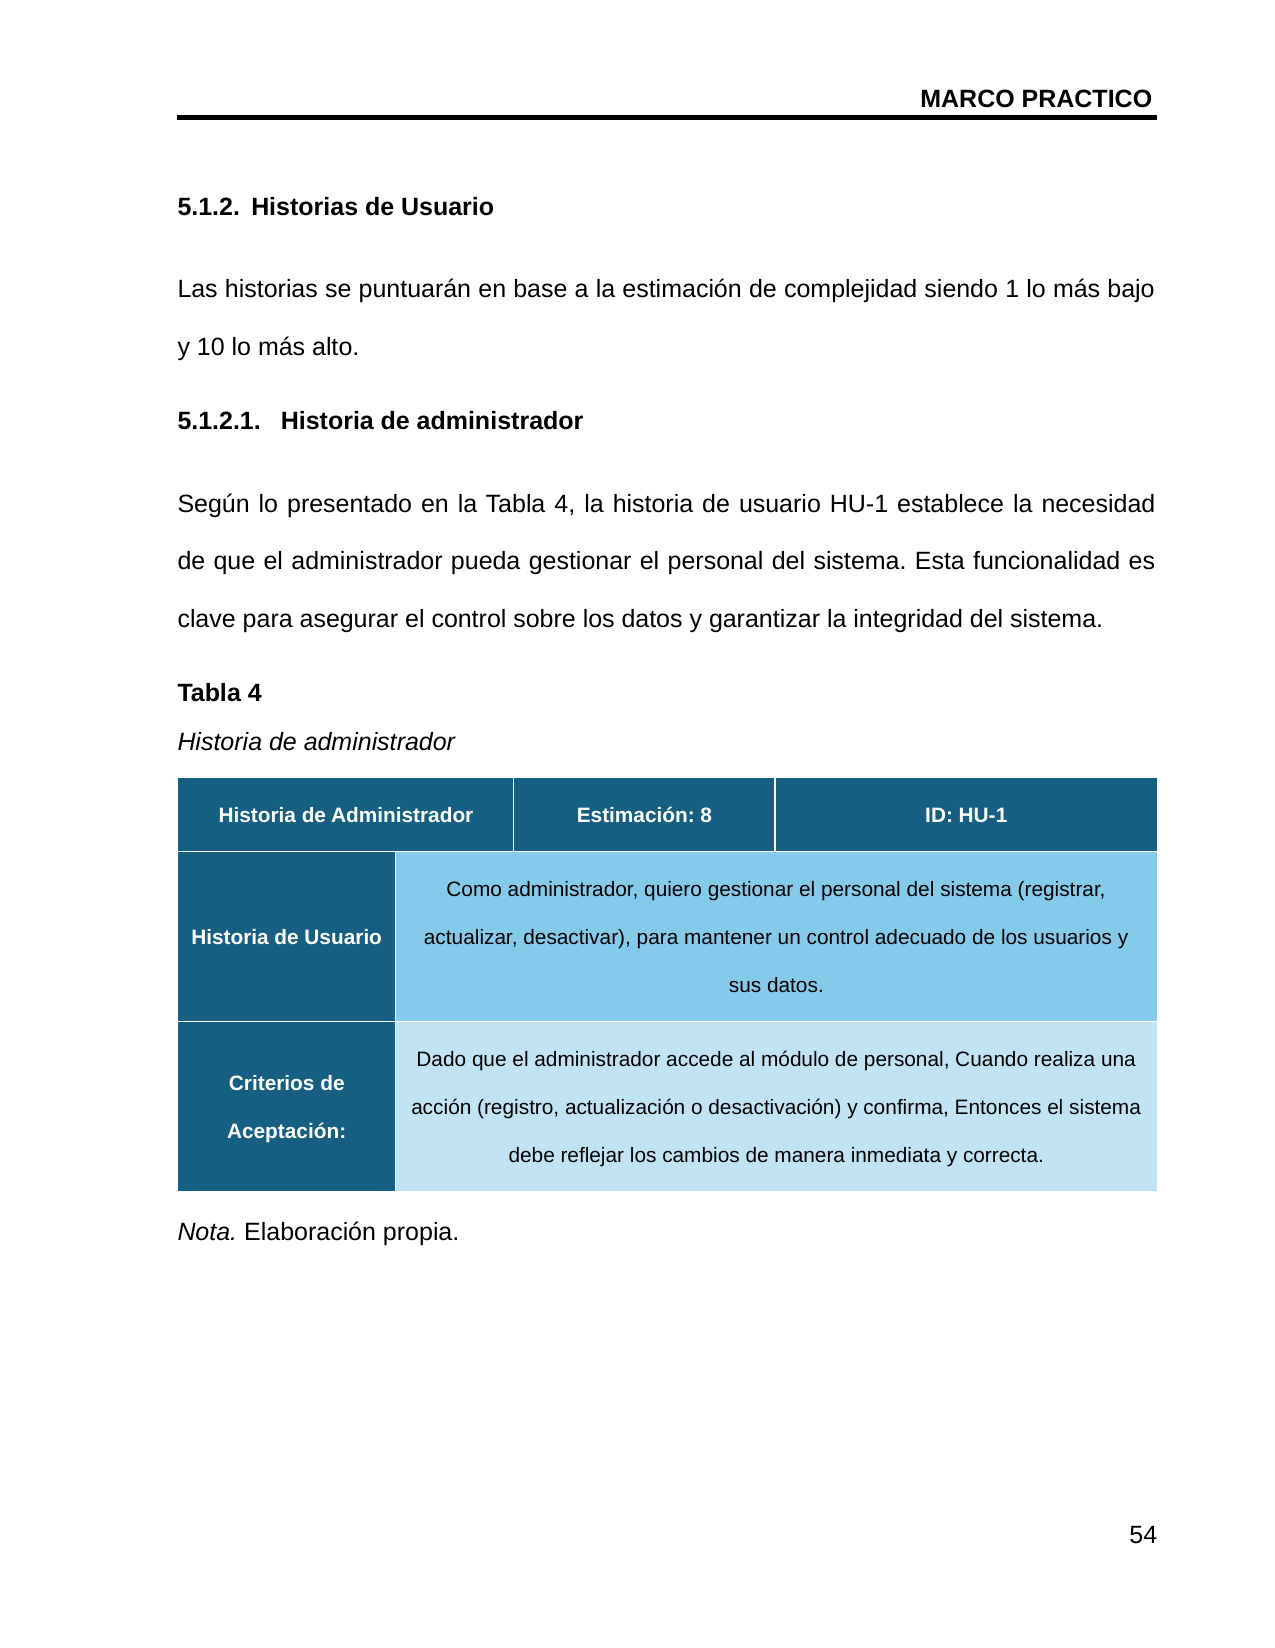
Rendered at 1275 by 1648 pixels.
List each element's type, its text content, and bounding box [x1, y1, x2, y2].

table_cell Como administrador, quiero gestionar el personal del sistema (registrar, actualizar, desactivar), para mantener un control adecuado de los usuarios y sus datos. [396, 852, 1157, 1021]
text Historia de administrador [177, 727, 1157, 756]
table_cell Dado que el administrador accede al módulo de personal, Cuando realiza una acción (registro, actualización o desactivación) y confirma, Entonces el sistema debe reflejar los cambios de manera inmediata y correcta. [396, 1022, 1157, 1191]
table_header Estimación: 8 [514, 778, 774, 851]
table_cell Historia de Usuario [178, 852, 395, 1021]
text Tabla 4 [177, 678, 1157, 707]
table_header ID: HU-1 [776, 778, 1157, 851]
text Nota. Elaboración propia. [177, 1217, 1157, 1245]
subtitle Historia de administrador [177, 406, 1157, 435]
text Según lo presentado en la Tabla 4, la historia de usuario HU-1 establece la necesidad de que el administrador pueda gestionar el personal del sistema. Esta funcionalidad es clave para asegurar el control sobre los datos y garantizar la integridad del sistema. [177, 489, 1157, 632]
table_cell Criterios de Aceptación: [178, 1022, 395, 1191]
table_header Historia de Administrador [178, 778, 513, 851]
subtitle Historias de Usuario [177, 192, 1157, 221]
text Las historias se puntuarán en base a la estimación de complejidad siendo 1 lo más bajo y 10 lo más alto. [177, 274, 1157, 361]
